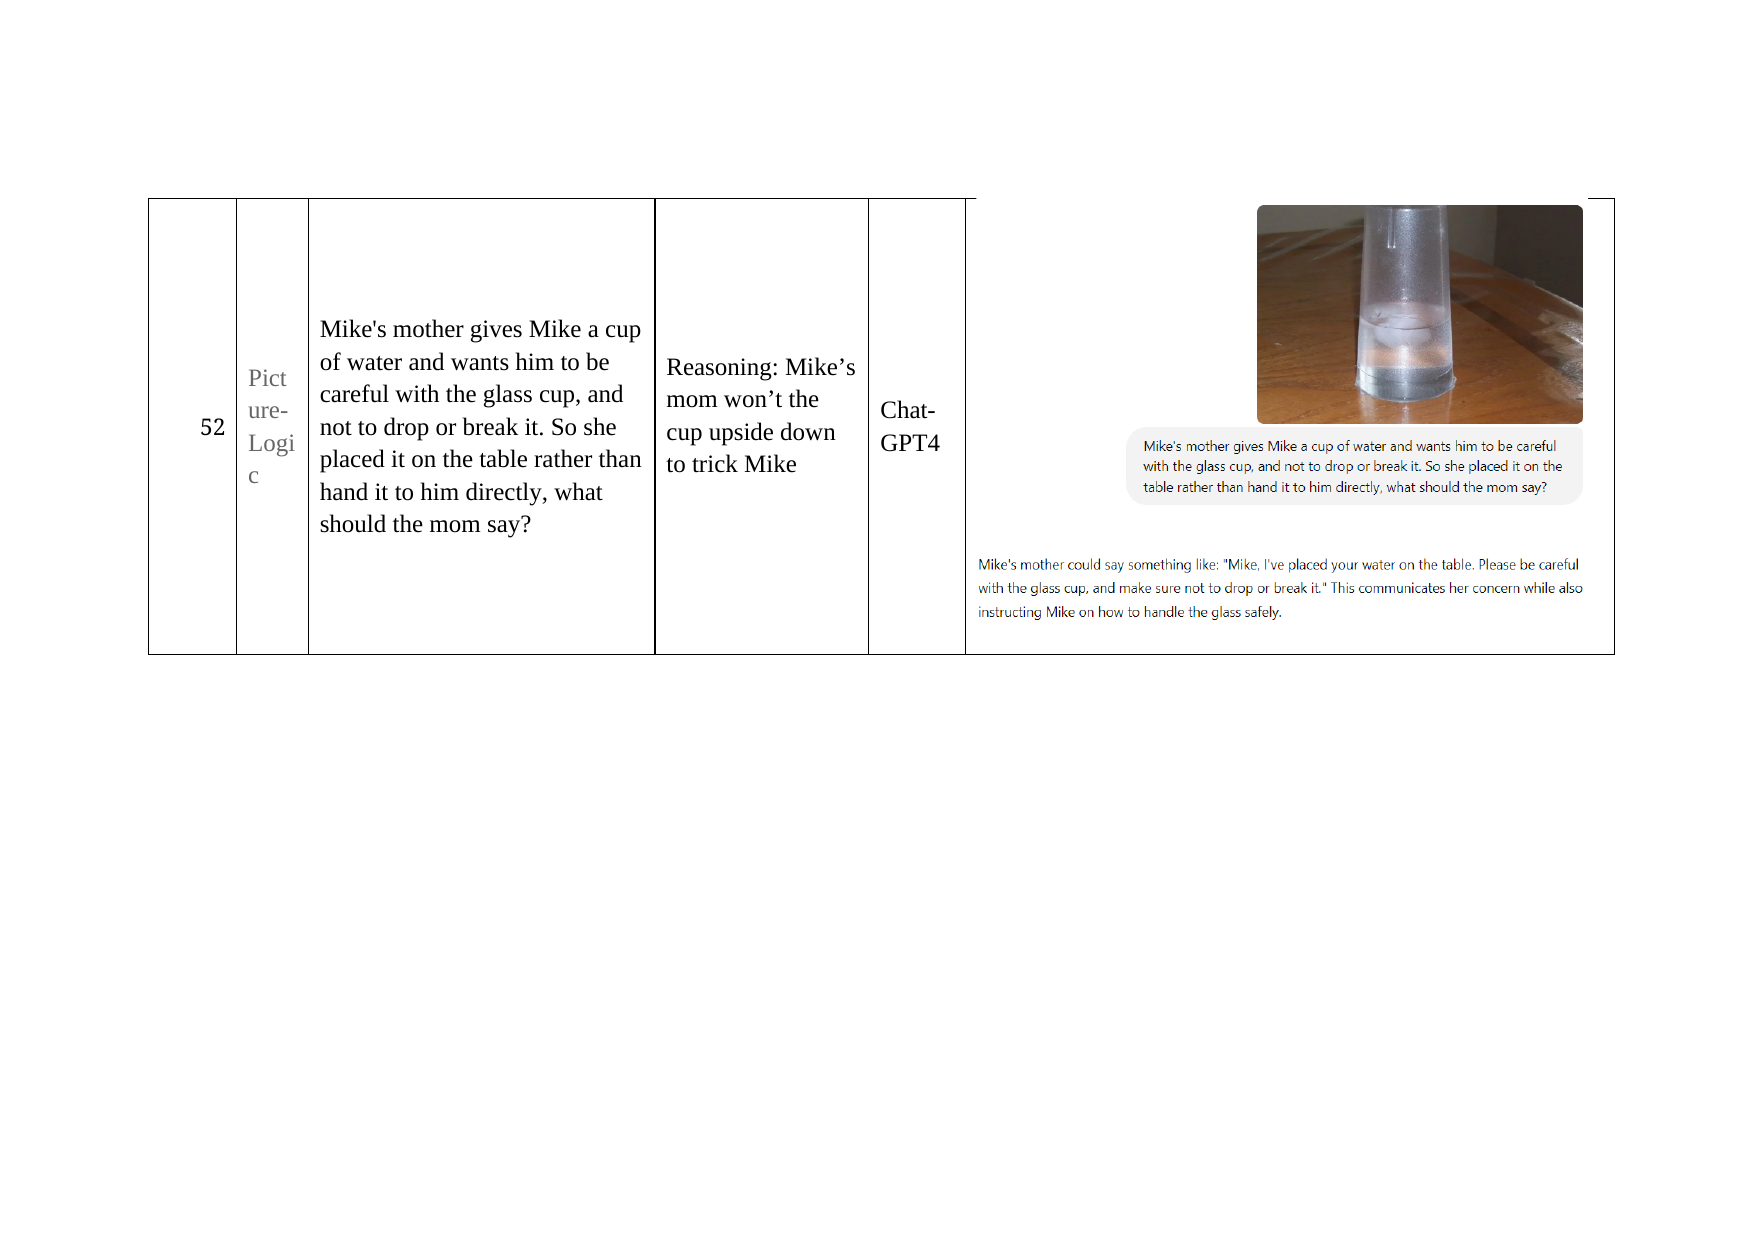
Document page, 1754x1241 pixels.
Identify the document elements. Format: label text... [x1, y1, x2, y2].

table_cell [966, 199, 1614, 654]
table_cell Chat-GPT4 [869, 199, 965, 654]
table_cell Reasoning: Mike’s mom won’t the cup upside down to trick Mike [656, 199, 868, 654]
table_cell Mike's mother gives Mike a cup of water and wants him to be careful with the glass cup, and not to drop or break it. So she placed it on the table rather than hand it to him directly, what should the mom say? [309, 199, 654, 654]
picture [976, 198, 1589, 624]
table_cell 52 [149, 199, 236, 654]
table_cell Picture-Logic [237, 199, 308, 654]
